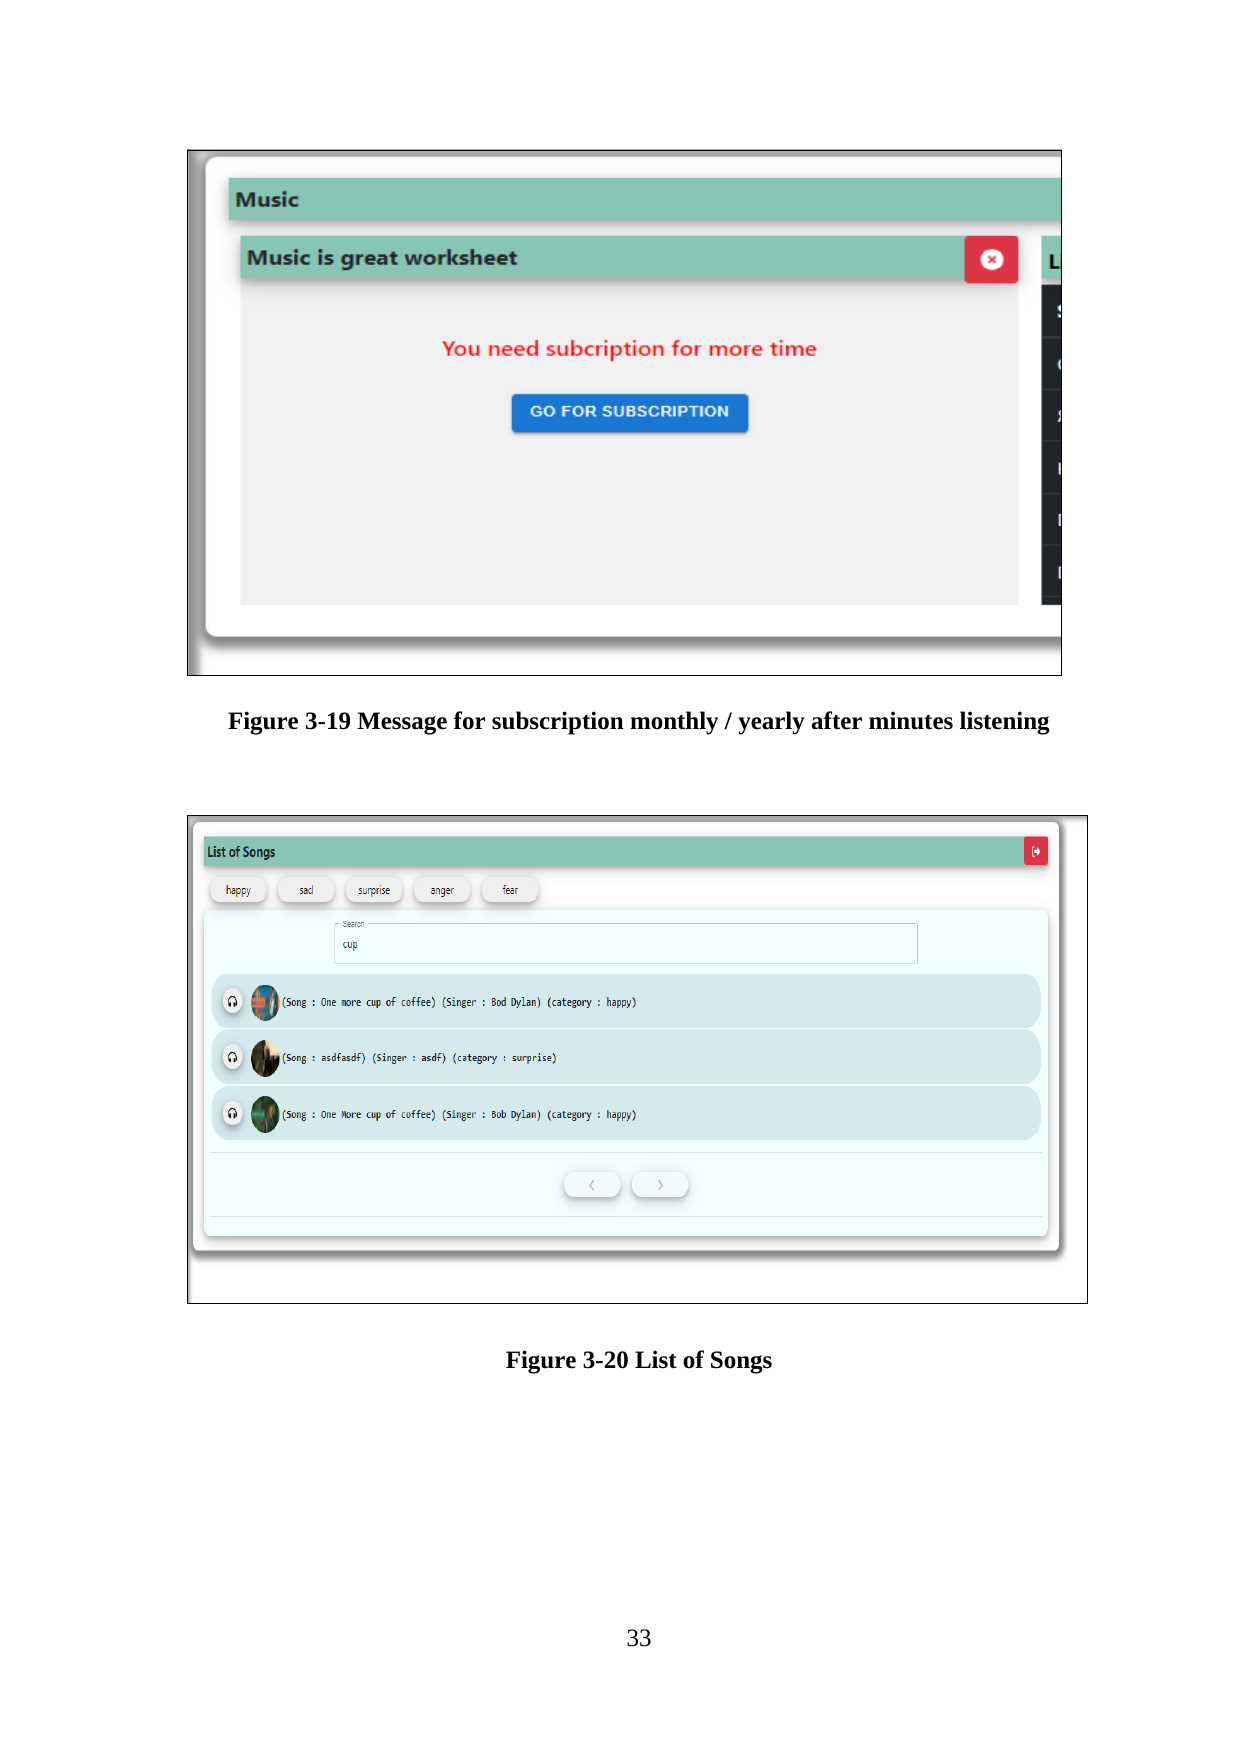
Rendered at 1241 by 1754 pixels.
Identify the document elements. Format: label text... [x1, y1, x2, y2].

picture [188, 816, 1087, 1303]
picture [188, 151, 1061, 675]
